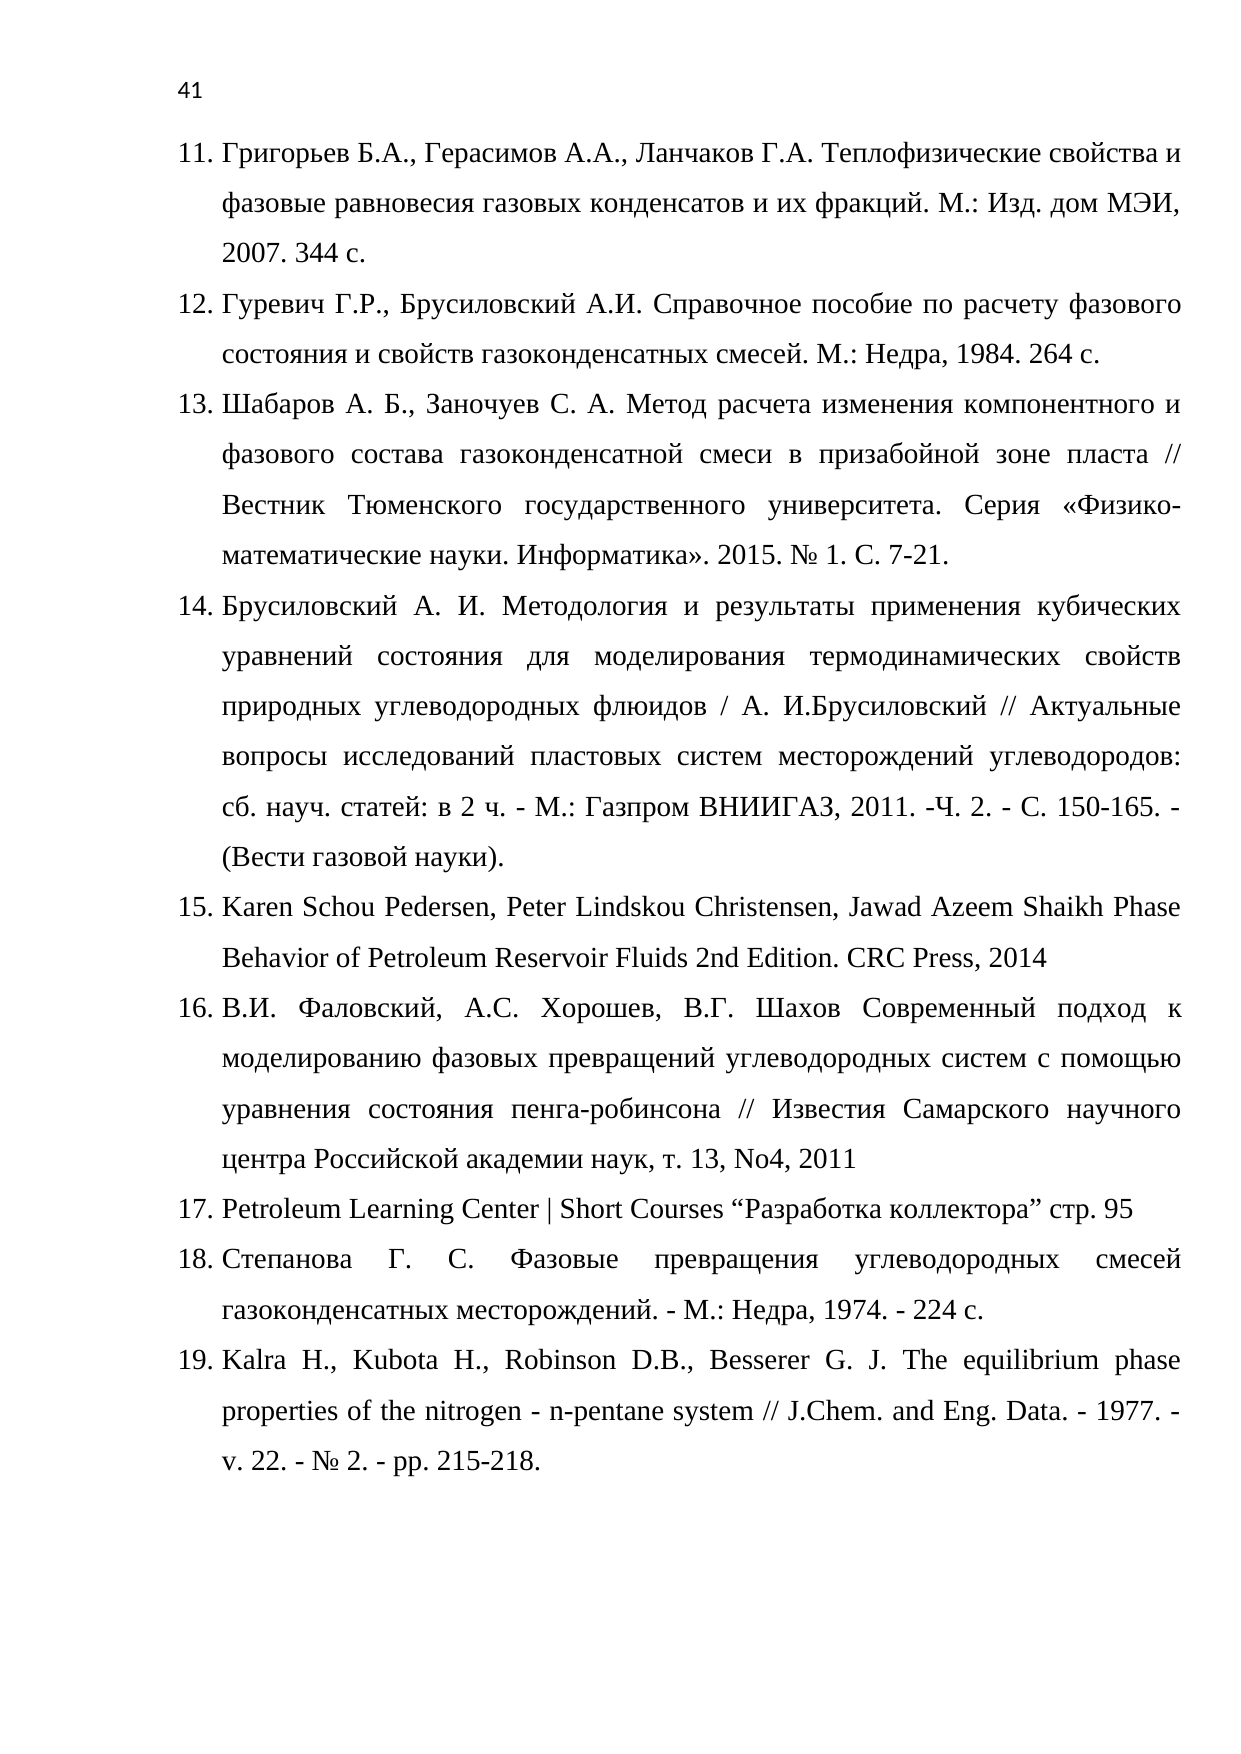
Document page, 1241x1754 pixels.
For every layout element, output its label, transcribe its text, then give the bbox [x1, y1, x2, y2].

list Брусиловский А. И. Методология и результаты применения кубических уравнений состояния для моделирования термодинамических свойств природных углеводородных флюидов / А. И.Брусиловский // Актуальные вопросы исследований пластовых систем месторождений углеводородов: сб. науч. статей: в 2 ч. - М.: Газпром ВНИИГАЗ, 2011. -Ч. 2. - С. 150-165. - (Вести газовой науки). [177, 588, 1182, 873]
list Petroleum Learning Center | Short Courses “Разработка коллектора” стр. 95 [177, 1191, 1182, 1225]
list Григорьев Б.А., Герасимов А.А., Ланчаков Г.А. Теплофизические свойства и фазовые равновесия газовых конденсатов и их фракций. М.: Изд. дом МЭИ, 2007. 344 с. [177, 135, 1182, 269]
list Karen Schou Pedersen, Peter Lindskou Christensen, Jawad Azeem Shaikh Phase Behavior of Petroleum Reservoir Fluids 2nd Edition. CRC Press, 2014 [177, 889, 1182, 973]
list Шабаров А. Б., Заночуев С. А. Метод расчета изменения компонентного и фазового состава газоконденсатной смеси в призабойной зоне пласта // Вестник Тюменского государственного университета. Серия «Физико-математические науки. Информатика». 2015. № 1. С. 7-21. [177, 386, 1182, 571]
list Гуревич Г.Р., Брусиловский А.И. Справочное пособие по расчету фазового состояния и свойств газоконденсатных смесей. М.: Недра, 1984. 264 с. [177, 286, 1182, 369]
list В.И. Фаловский, А.С. Хорошев, В.Г. Шахов Современный подход к моделированию фазовых превращений углеводородных систем с помощью уравнения состояния пенга-робинсона // Известия Самарского научного центра Российской академии наук, т. 13, No4, 2011 [177, 990, 1182, 1174]
list Kalra H., Kubota H., Robinson D.B., Besserer G. J. The equilibrium phase properties of the nitrogen - n-pentane system // J.Chem. and Eng. Data. - 1977. - v. 22. - № 2. - pp. 215-218. [177, 1342, 1182, 1476]
list Степанова Г. С. Фазовые превращения углеводородных смесей газоконденсатных месторождений. - М.: Недра, 1974. - 224 с. [177, 1242, 1182, 1326]
